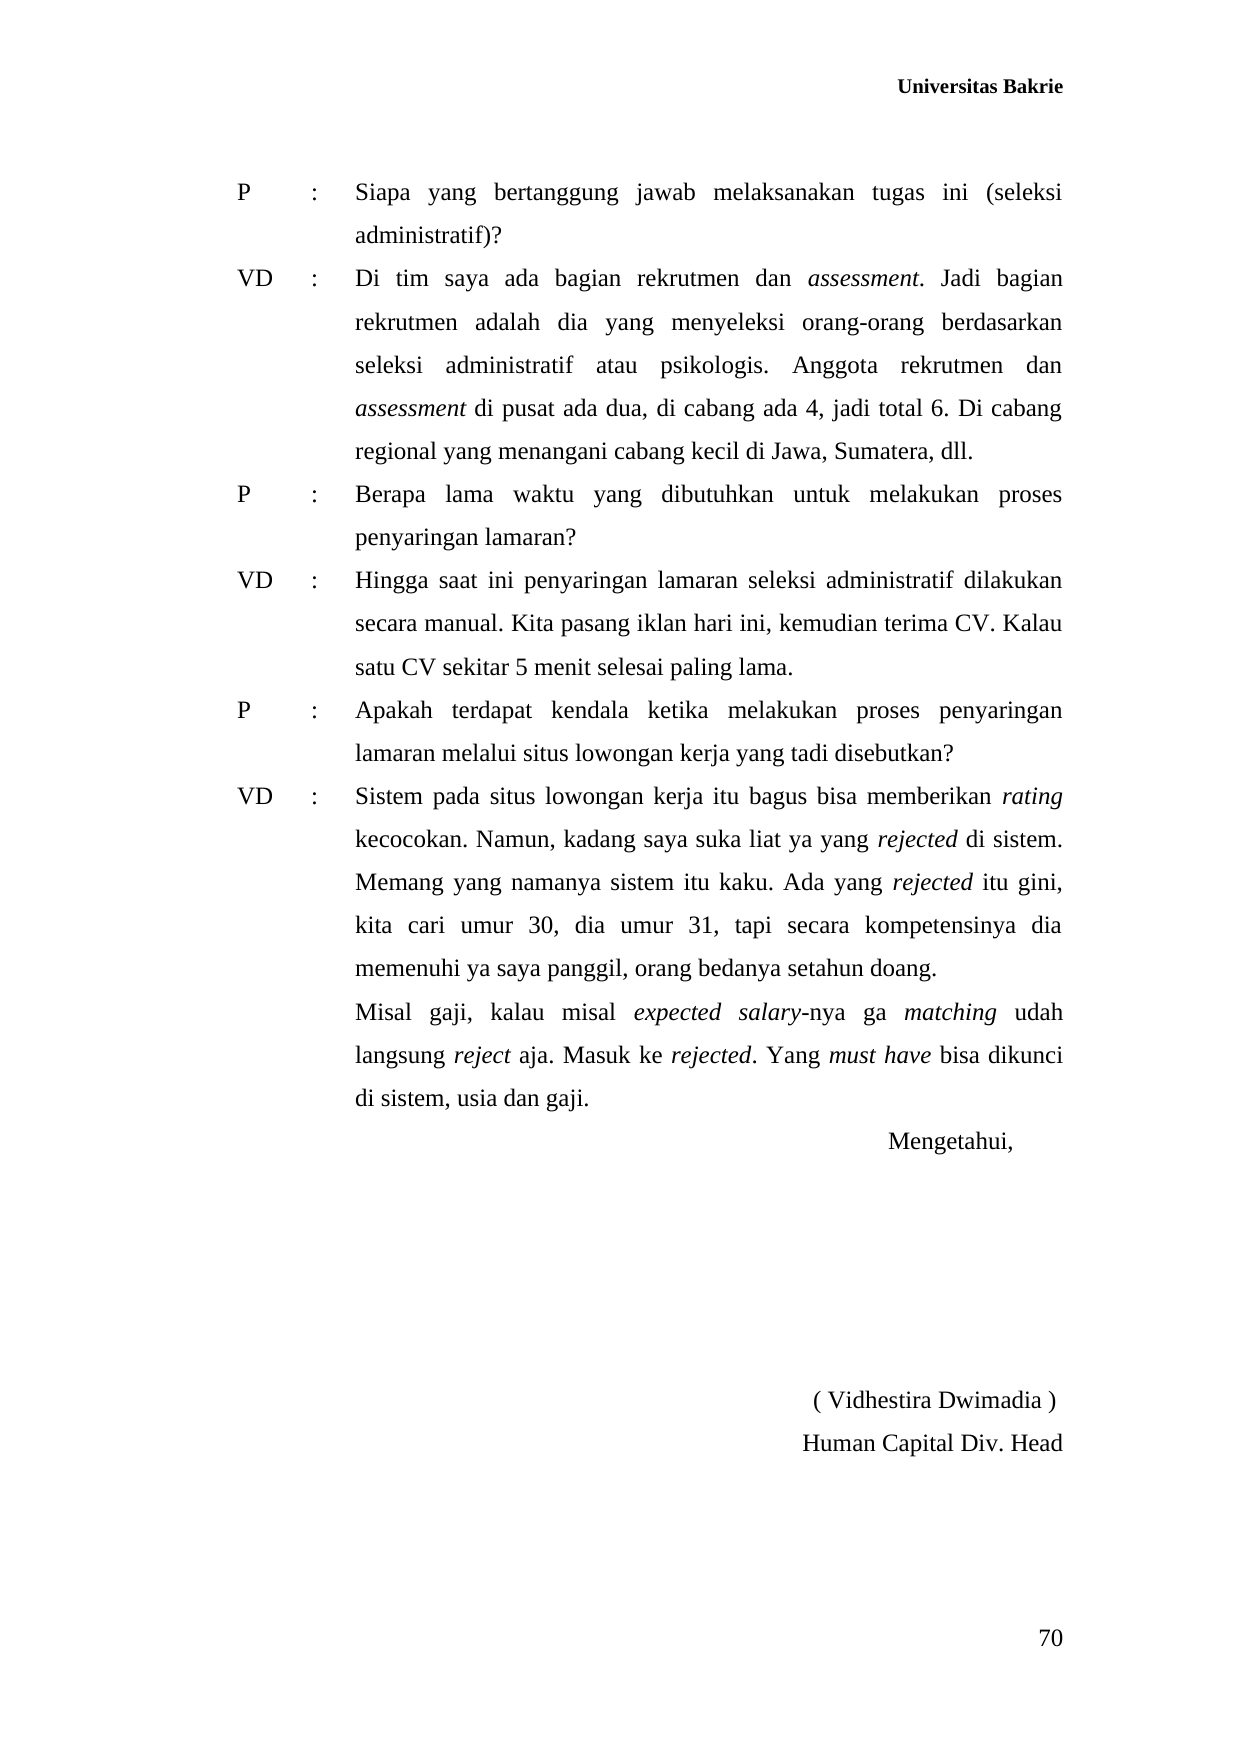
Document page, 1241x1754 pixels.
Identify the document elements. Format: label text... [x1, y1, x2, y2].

text Misal gaji, kalau misal expected salary-nya ga matching udah langsung reject aja. Masuk ke rejected. Yang must have bisa dikunci di sistem, usia dan gaji. [237, 997, 1063, 1112]
text Mengetahui, [813, 1126, 1063, 1155]
text VD : Di tim saya ada bagian rekrutmen dan assessment. Jadi bagian rekrutmen adalah dia yang menyeleksi orang-orang berdasarkan seleksi administratif atau psikologis. Anggota rekrutmen dan assessment di pusat ada dua, di cabang ada 4, jadi total 6. Di cabang regional yang menangani cabang kecil di Jawa, Sumatera, dll. [237, 263, 1063, 465]
text VD : Hingga saat ini penyaringan lamaran seleksi administratif dilakukan secara manual. Kita pasang iklan hari ini, kemudian terima CV. Kalau satu CV sekitar 5 menit selesai paling lama. [237, 565, 1063, 680]
text VD : Sistem pada situs lowongan kerja itu bagus bisa memberikan rating kecocokan. Namun, kadang saya suka liat ya yang rejected di sistem. Memang yang namanya sistem itu kaku. Ada yang rejected itu gini, kita cari umur 30, dia umur 31, tapi secara kompetensinya dia memenuhi ya saya panggil, orang bedanya setahun doang. [237, 781, 1063, 982]
text Human Capital Div. Head [326, 1428, 1063, 1457]
text ( Vidhestira Dwimadia ) [488, 1342, 1063, 1413]
text P : Apakah terdapat kendala ketika melakukan proses penyaringan lamaran melalui situs lowongan kerja yang tadi disebutkan? [237, 695, 1063, 767]
text P : Siapa yang bertanggung jawab melaksanakan tugas ini (seleksi administratif)? [237, 177, 1063, 249]
text P : Berapa lama waktu yang dibutuhkan untuk melakukan proses penyaringan lamaran? [237, 479, 1063, 551]
